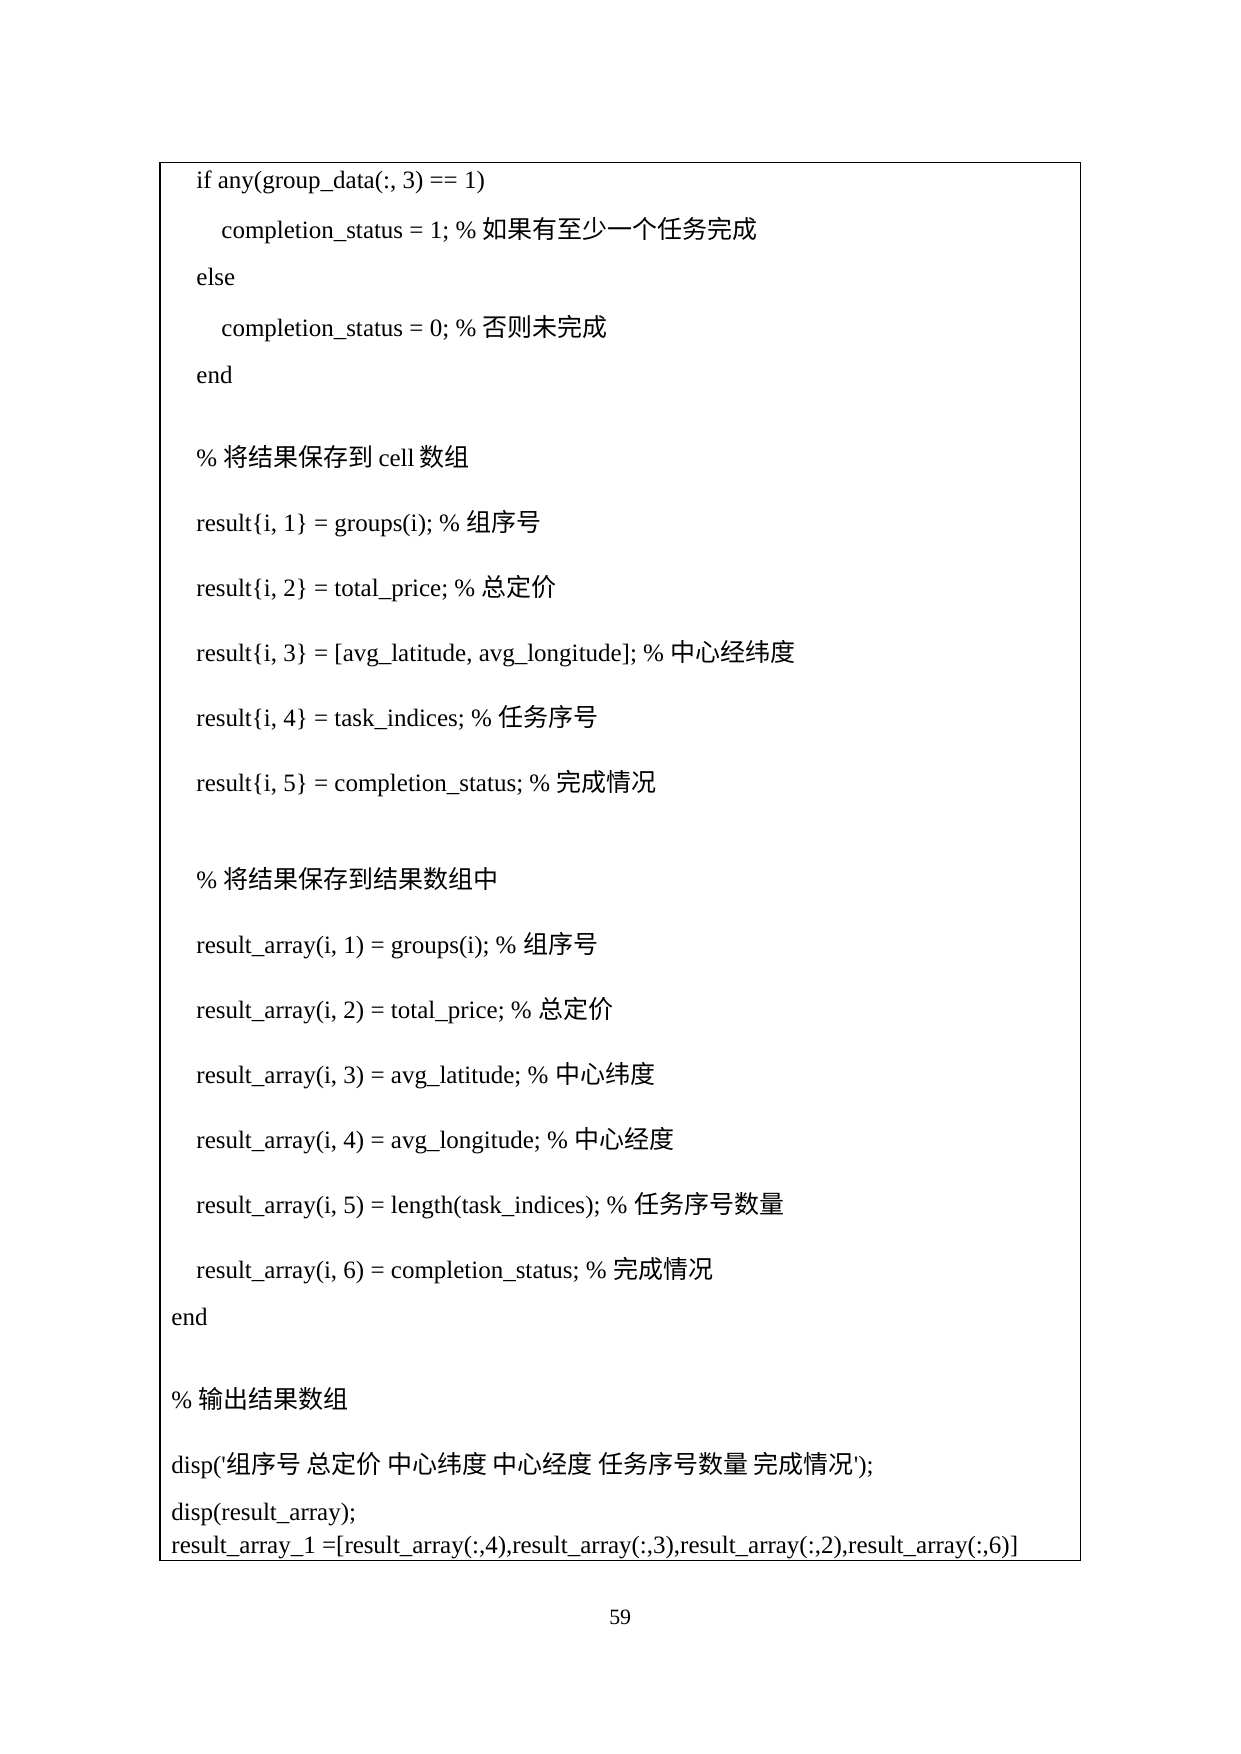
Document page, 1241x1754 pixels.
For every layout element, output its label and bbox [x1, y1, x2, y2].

table_cell [161, 163, 1080, 1560]
